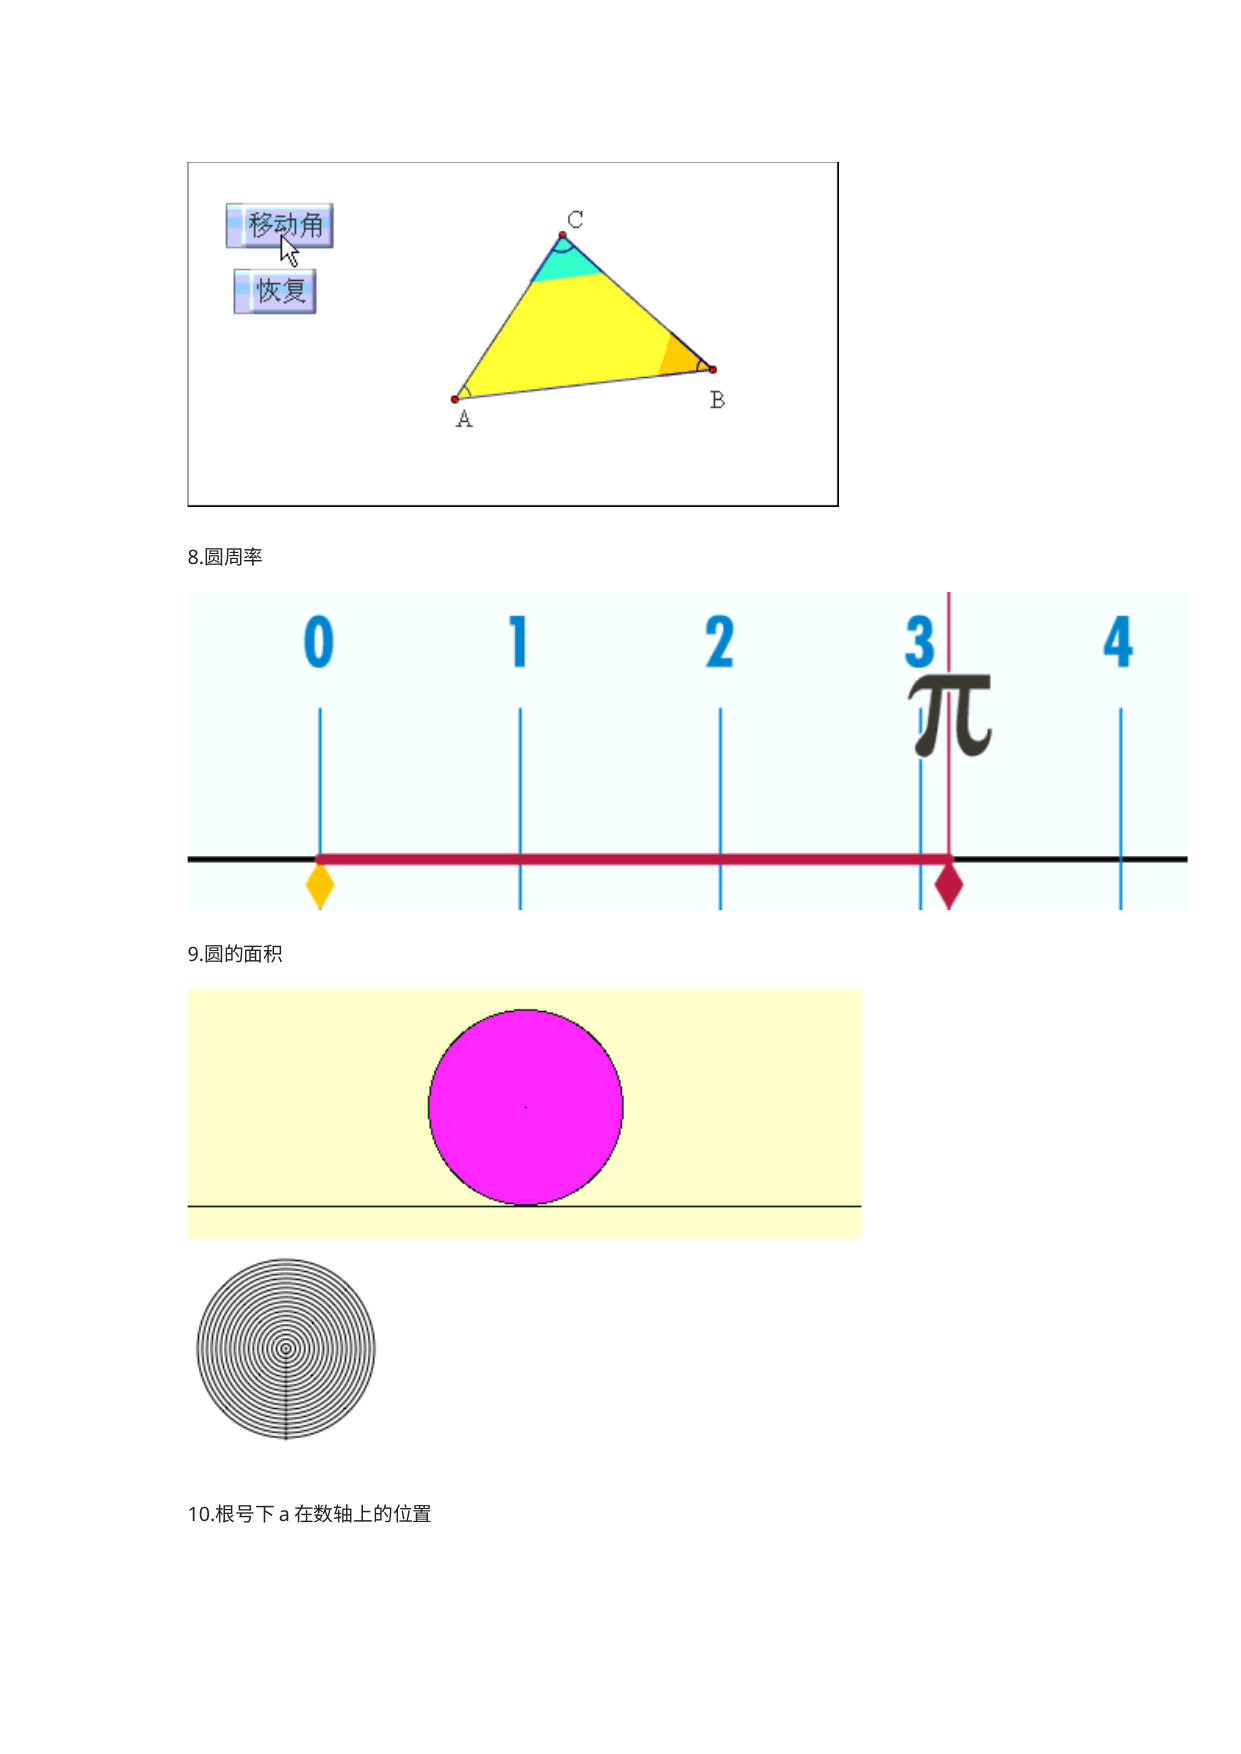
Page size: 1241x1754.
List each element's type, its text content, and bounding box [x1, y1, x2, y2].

picture [187, 1249, 969, 1449]
picture [187, 162, 839, 507]
text 8.圆周率 [187, 539, 1053, 572]
picture [187, 989, 862, 1239]
picture [187, 592, 1188, 910]
text 9.圆的面积 [187, 937, 1053, 969]
text 10.根号下a在数轴上的位置 [187, 1497, 1053, 1529]
